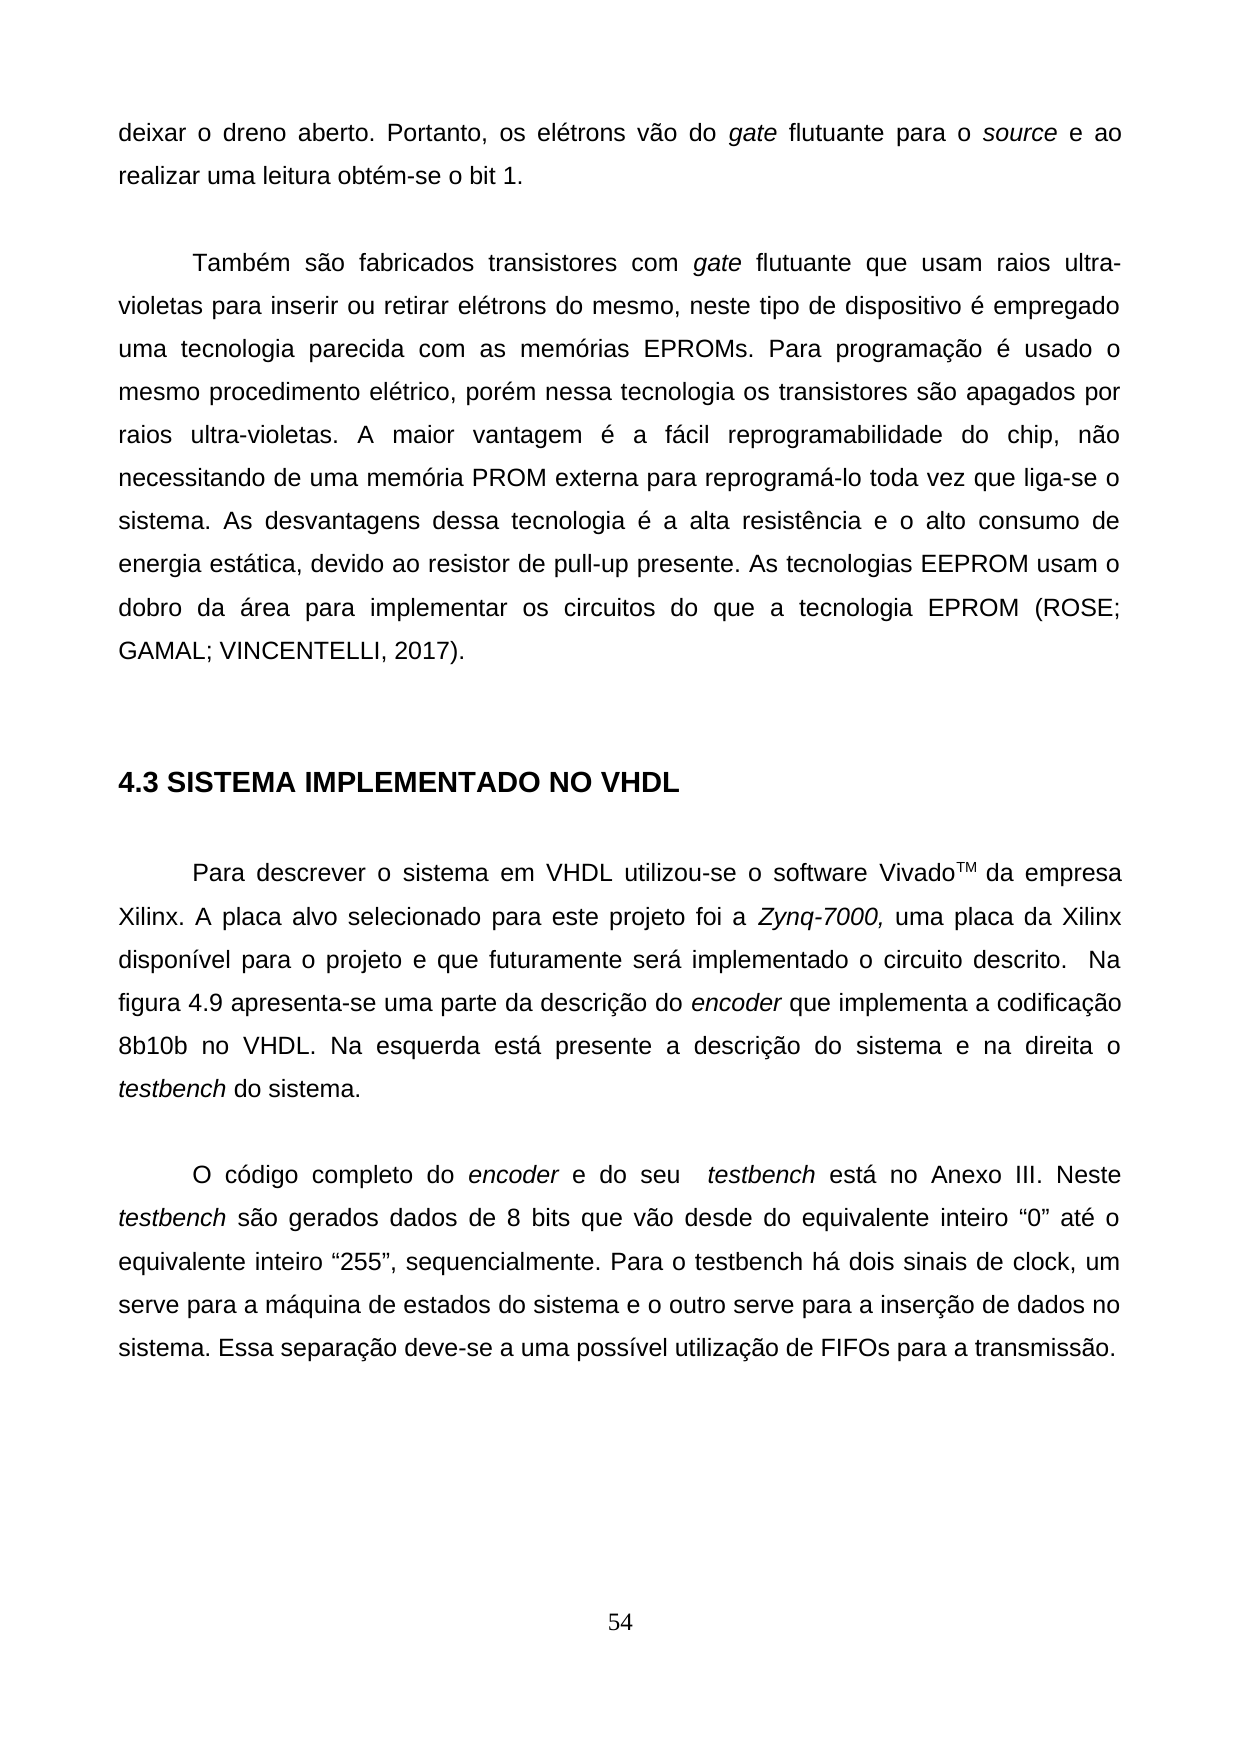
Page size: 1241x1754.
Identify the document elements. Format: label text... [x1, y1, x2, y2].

text 4.3 SISTEMA IMPLEMENTADO NO VHDL [118, 765, 1122, 798]
text O código completo do encoder e do seu testbench está no Anexo III. Neste testbench são gerados dados de 8 bits que vão desde do equivalente inteiro “0” até o equivalente inteiro “255”, sequencialmente. Para o testbench há dois sinais de clock, um serve para a máquina de estados do sistema e o outro serve para a inserção de dados no sistema. Essa separação deve-se a uma possível utilização de FIFOs para a transmissão. [118, 1160, 1122, 1362]
text Também são fabricados transistores com gate flutuante que usam raios ultra-violetas para inserir ou retirar elétrons do mesmo, neste tipo de dispositivo é empregado uma tecnologia parecida com as memórias EPROMs. Para programação é usado o mesmo procedimento elétrico, porém nessa tecnologia os transistores são apagados por raios ultra-violetas. A maior vantagem é a fácil reprogramabilidade do chip, não necessitando de uma memória PROM externa para reprogramá-lo toda vez que liga-se o sistema. As desvantagens dessa tecnologia é a alta resistência e o alto consumo de energia estática, devido ao resistor de pull-up presente. As tecnologias EEPROM usam o dobro da área para implementar os circuitos do que a tecnologia EPROM (ROSE; GAMAL; VINCENTELLI, 2017). [118, 247, 1122, 664]
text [118, 118, 1122, 190]
text Para descrever o sistema em VHDL utilizou-se o software VivadoTM da empresa Xilinx. A placa alvo selecionado para este projeto foi a Zynq-7000, uma placa da Xilinx disponível para o projeto e que futuramente será implementado o circuito descrito. Na figura 4.9 apresenta-se uma parte da descrição do encoder que implementa a codificação 8b10b no VHDL. Na esquerda está presente a descrição do sistema e na direita o testbench do sistema. [118, 858, 1122, 1103]
